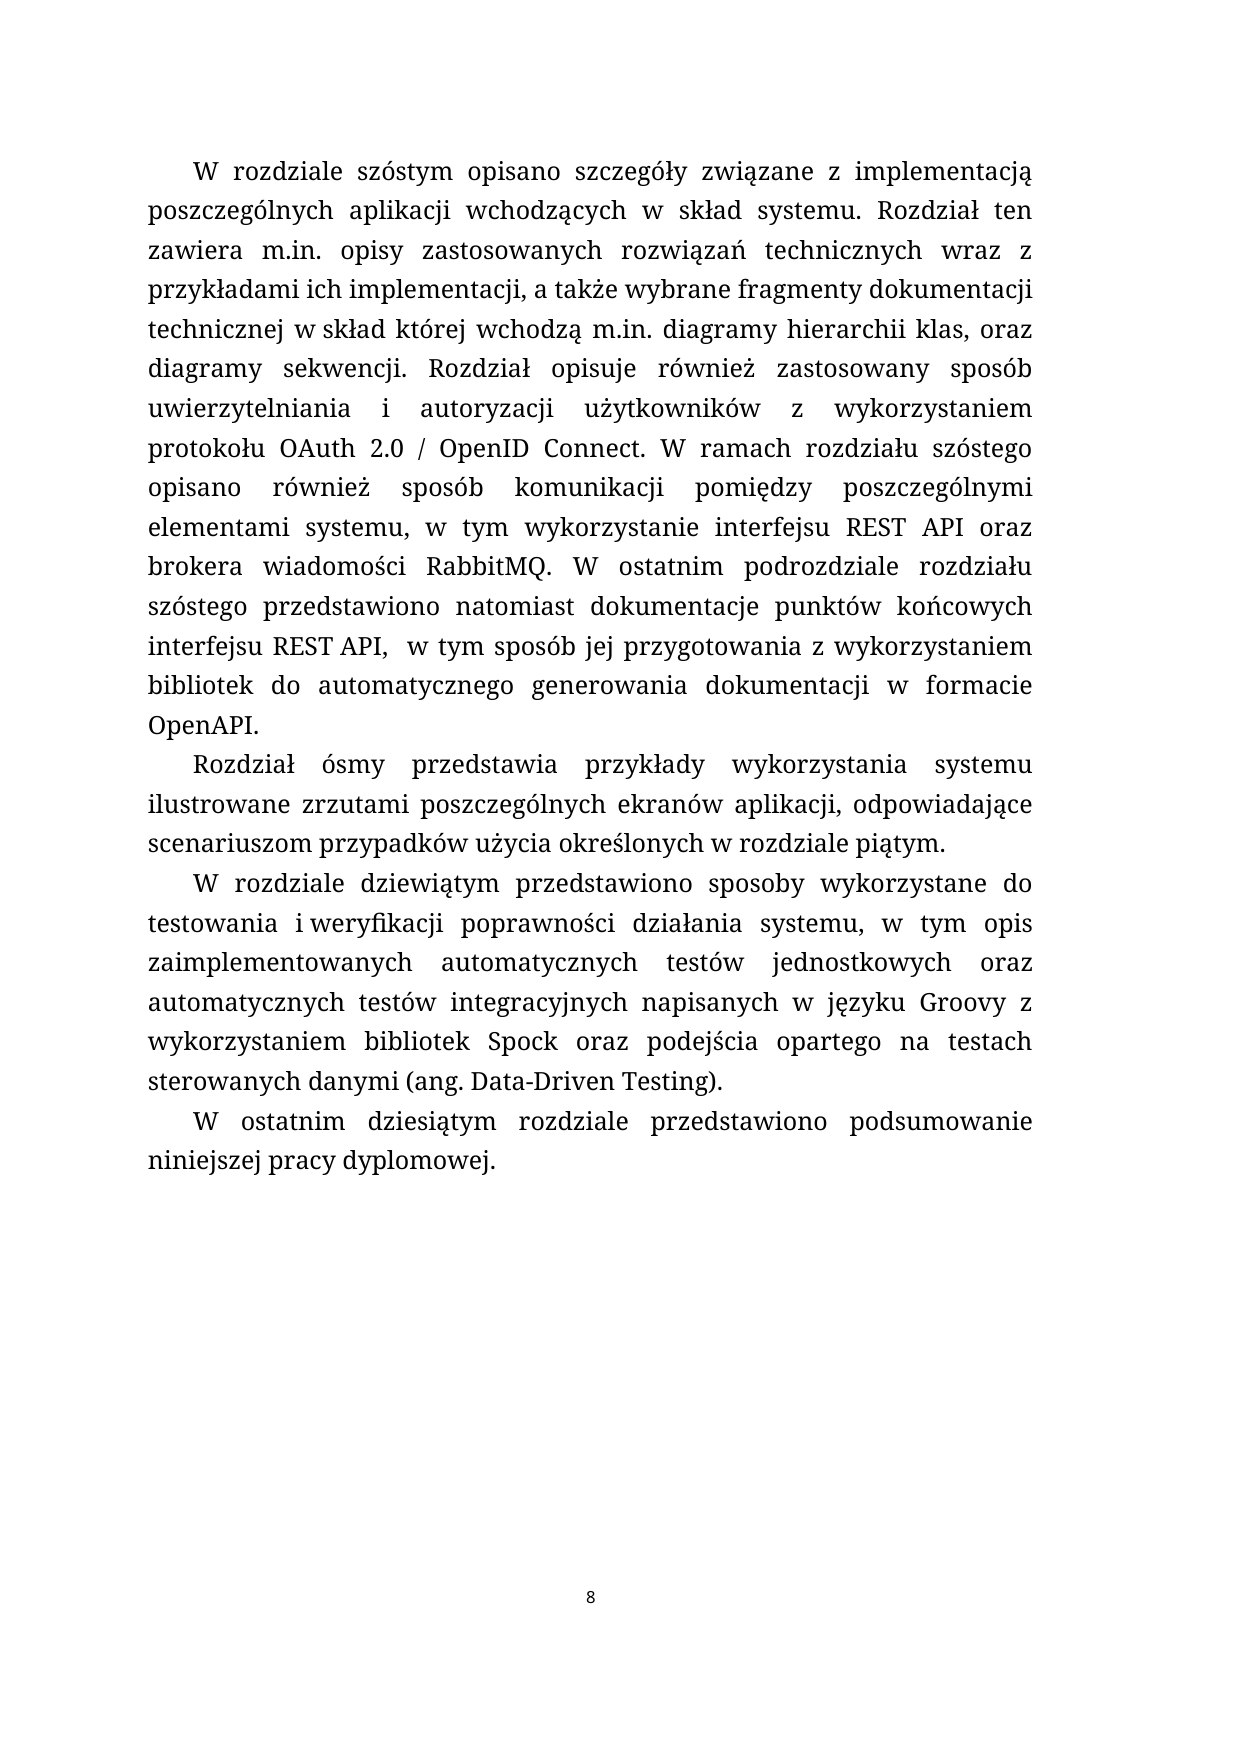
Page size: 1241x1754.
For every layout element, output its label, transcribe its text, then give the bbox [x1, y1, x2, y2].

text W ostatnim dziesiątym rozdziale przedstawiono podsumowanie niniejszej pracy dyplomowej. [148, 1098, 1033, 1177]
text W rozdziale szóstym opisano szczegóły związane z implementacją poszczególnych aplikacji wchodzących w skład systemu. Rozdział ten zawiera m.in. opisy zastosowanych rozwiązań technicznych wraz z przykładami ich implementacji, a także wybrane fragmenty dokumentacji technicznej w skład której wchodzą m.in. diagramy hierarchii klas, oraz diagramy sekwencji. Rozdział opisuje również zastosowany sposób uwierzytelniania i autoryzacji użytkowników z wykorzystaniem protokołu OAuth 2.0 / OpenID Connect. W ramach rozdziału szóstego opisano również sposób komunikacji pomiędzy poszczególnymi elementami systemu, w tym wykorzystanie interfejsu REST API oraz brokera wiadomości RabbitMQ. W ostatnim podrozdziale rozdziału szóstego przedstawiono natomiast dokumentacje punktów końcowych interfejsu REST API, w tym sposób jej przygotowania z wykorzystaniem bibliotek do automatycznego generowania dokumentacji w formacie OpenAPI. [148, 148, 1033, 741]
text Rozdział ósmy przedstawia przykłady wykorzystania systemu ilustrowane zrzutami poszczególnych ekranów aplikacji, odpowiadające scenariuszom przypadków użycia określonych w rozdziale piątym. [148, 741, 1033, 860]
text W rozdziale dziewiątym przedstawiono sposoby wykorzystane do testowania i weryfikacji poprawności działania systemu, w tym opis zaimplementowanych automatycznych testów jednostkowych oraz automatycznych testów integracyjnych napisanych w języku Groovy z wykorzystaniem bibliotek Spock oraz podejścia opartego na testach sterowanych danymi (ang. Data-Driven Testing). [148, 860, 1033, 1098]
